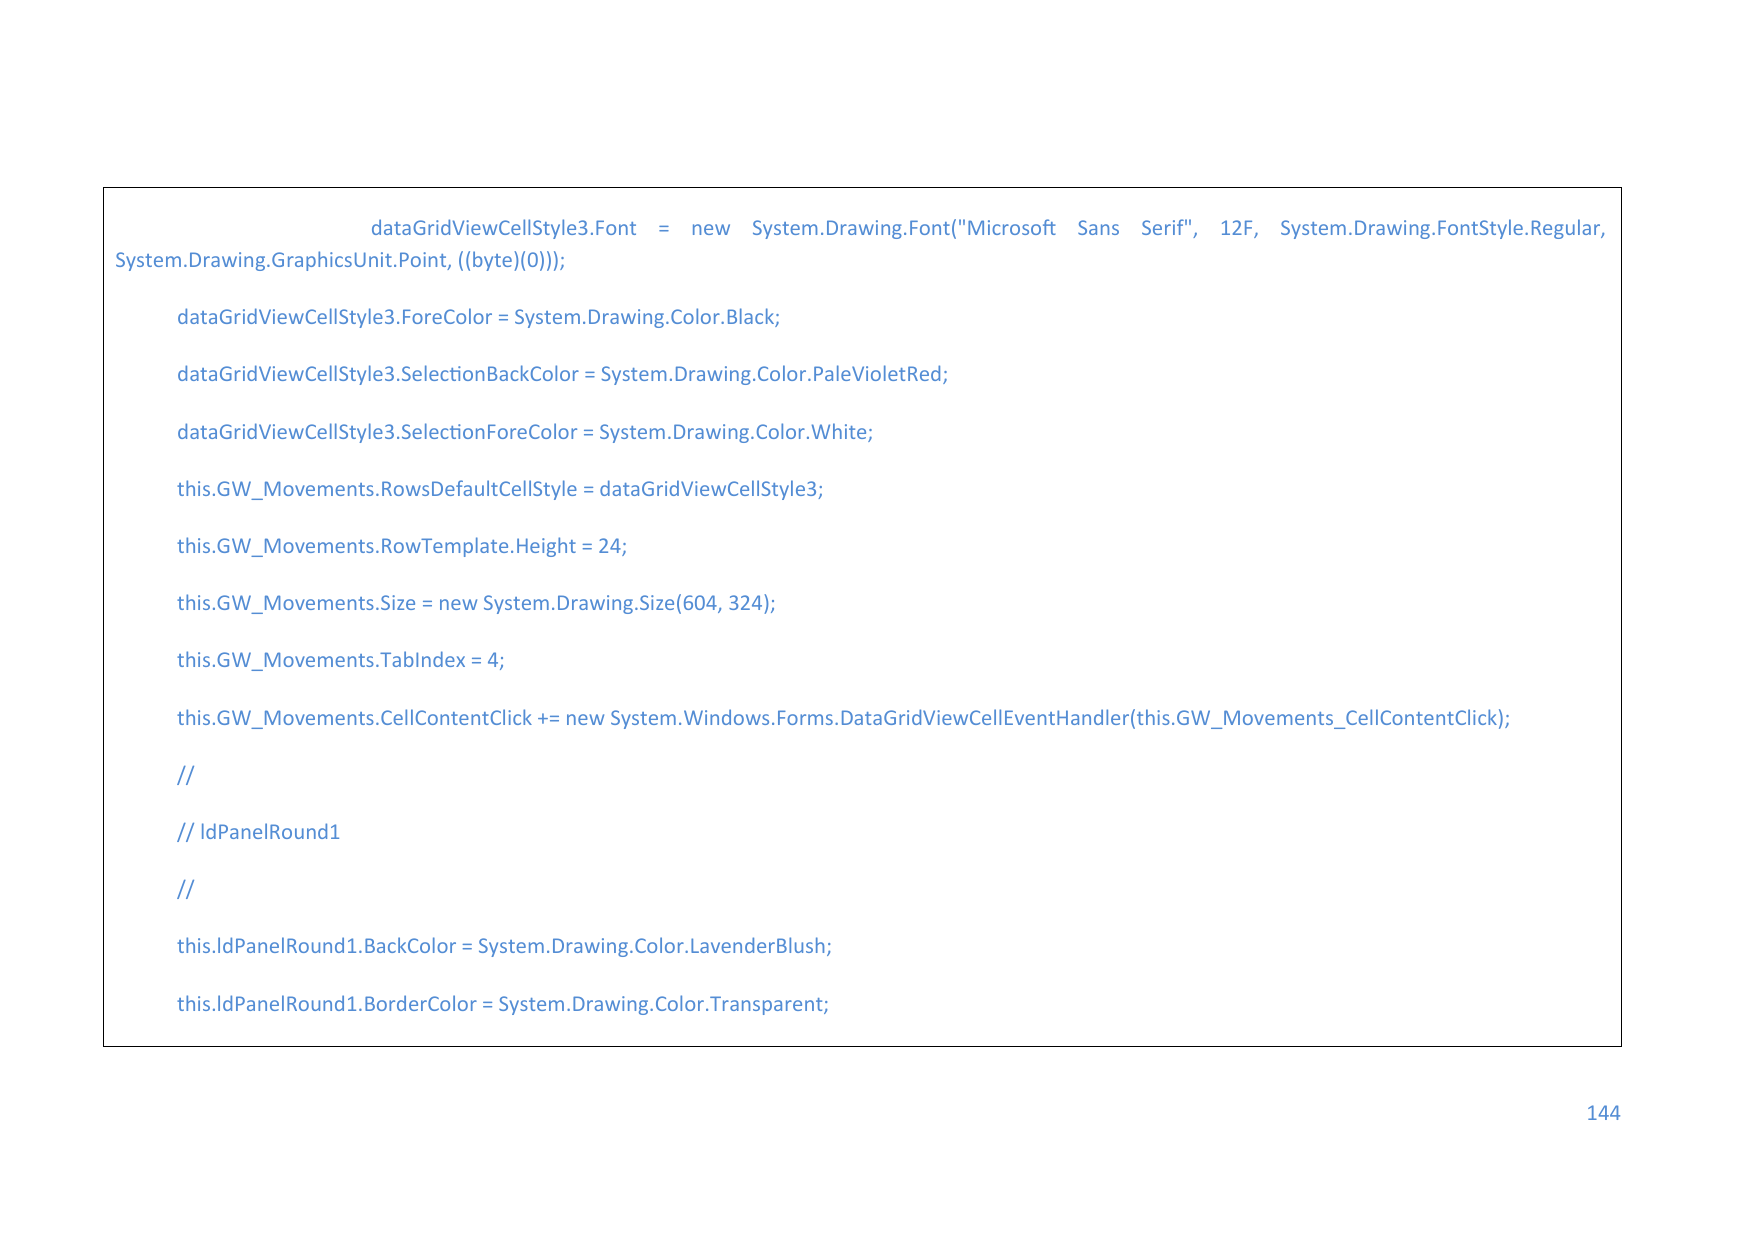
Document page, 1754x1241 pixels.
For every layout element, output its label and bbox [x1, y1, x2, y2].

table_header [104, 188, 1621, 1046]
